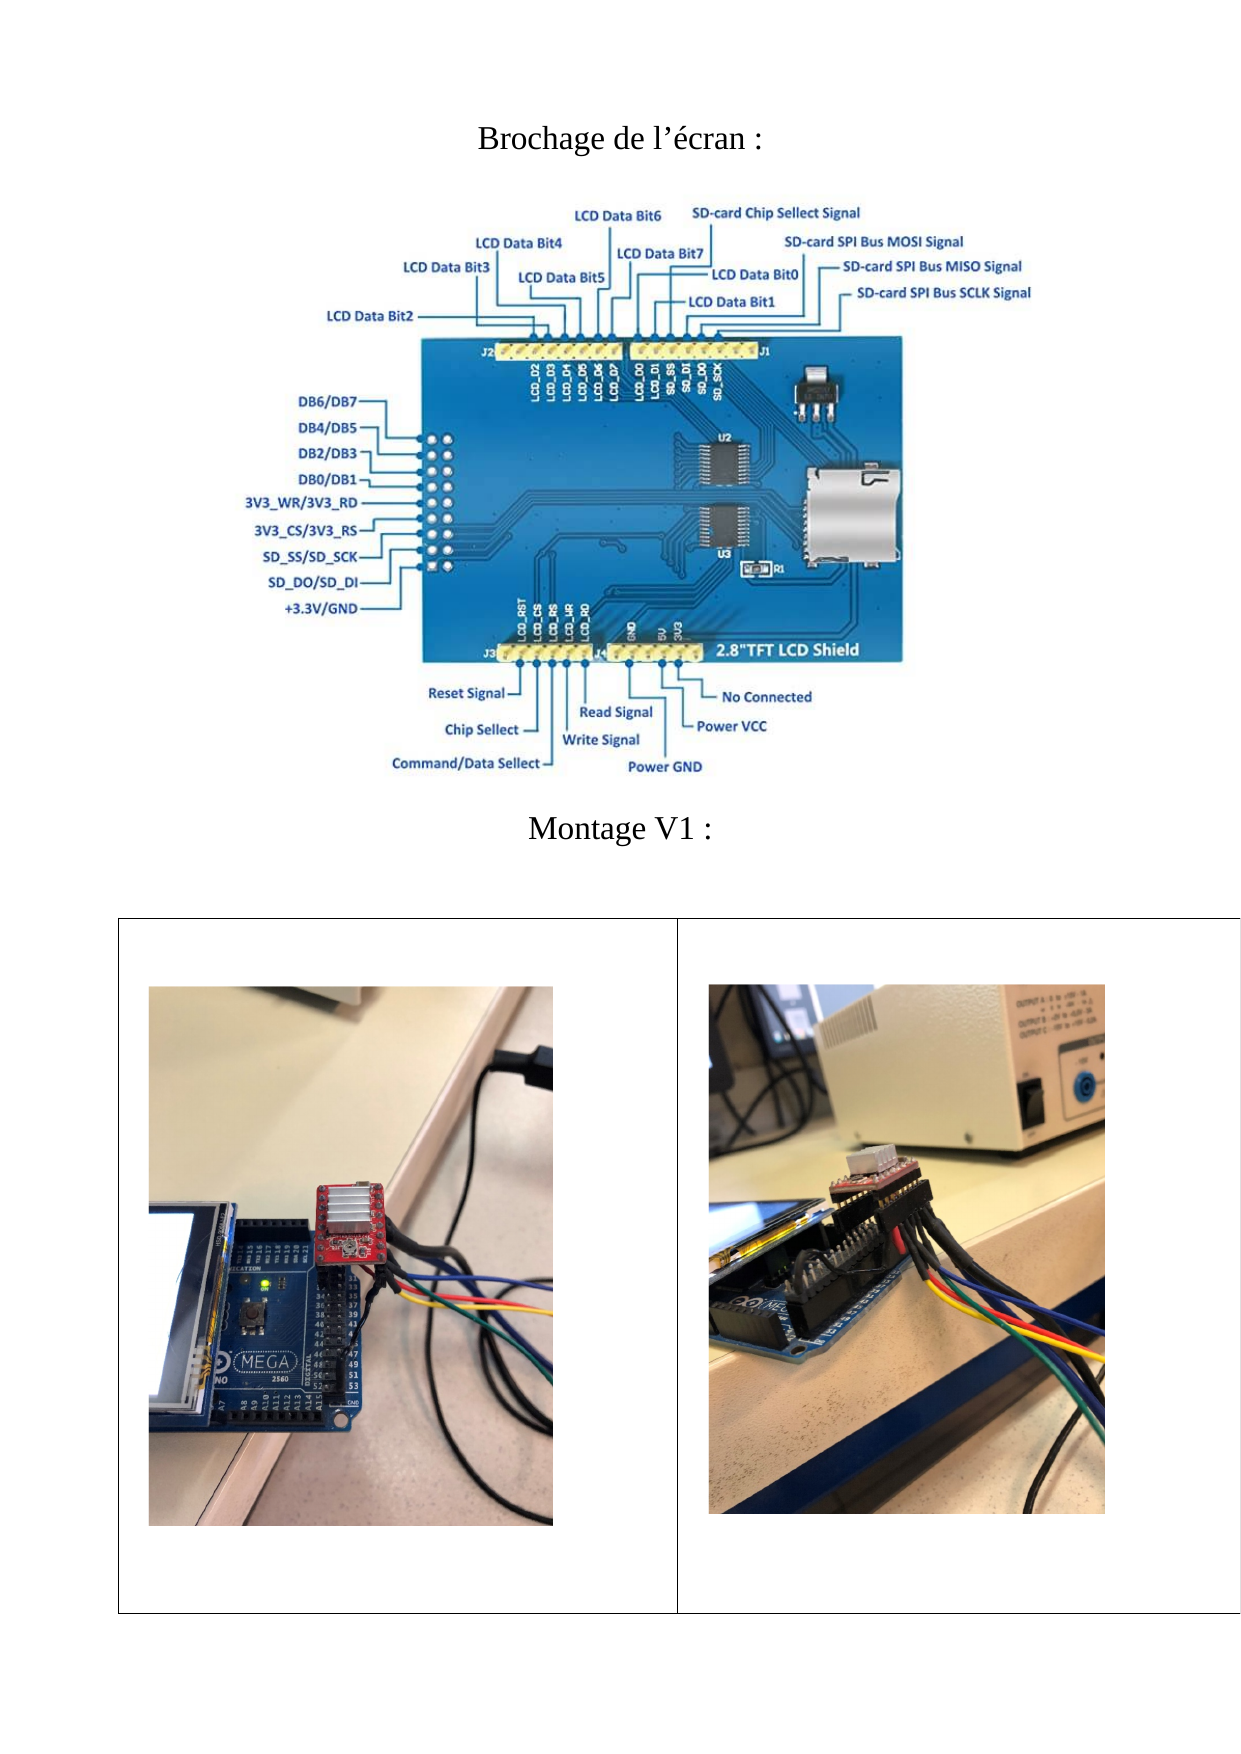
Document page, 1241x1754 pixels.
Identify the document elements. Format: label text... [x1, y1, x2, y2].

table_header [678, 919, 1240, 1613]
table_header [119, 919, 677, 1613]
text Brochage de l’écran : [118, 118, 1122, 156]
text Montage V1 : [118, 179, 1122, 846]
